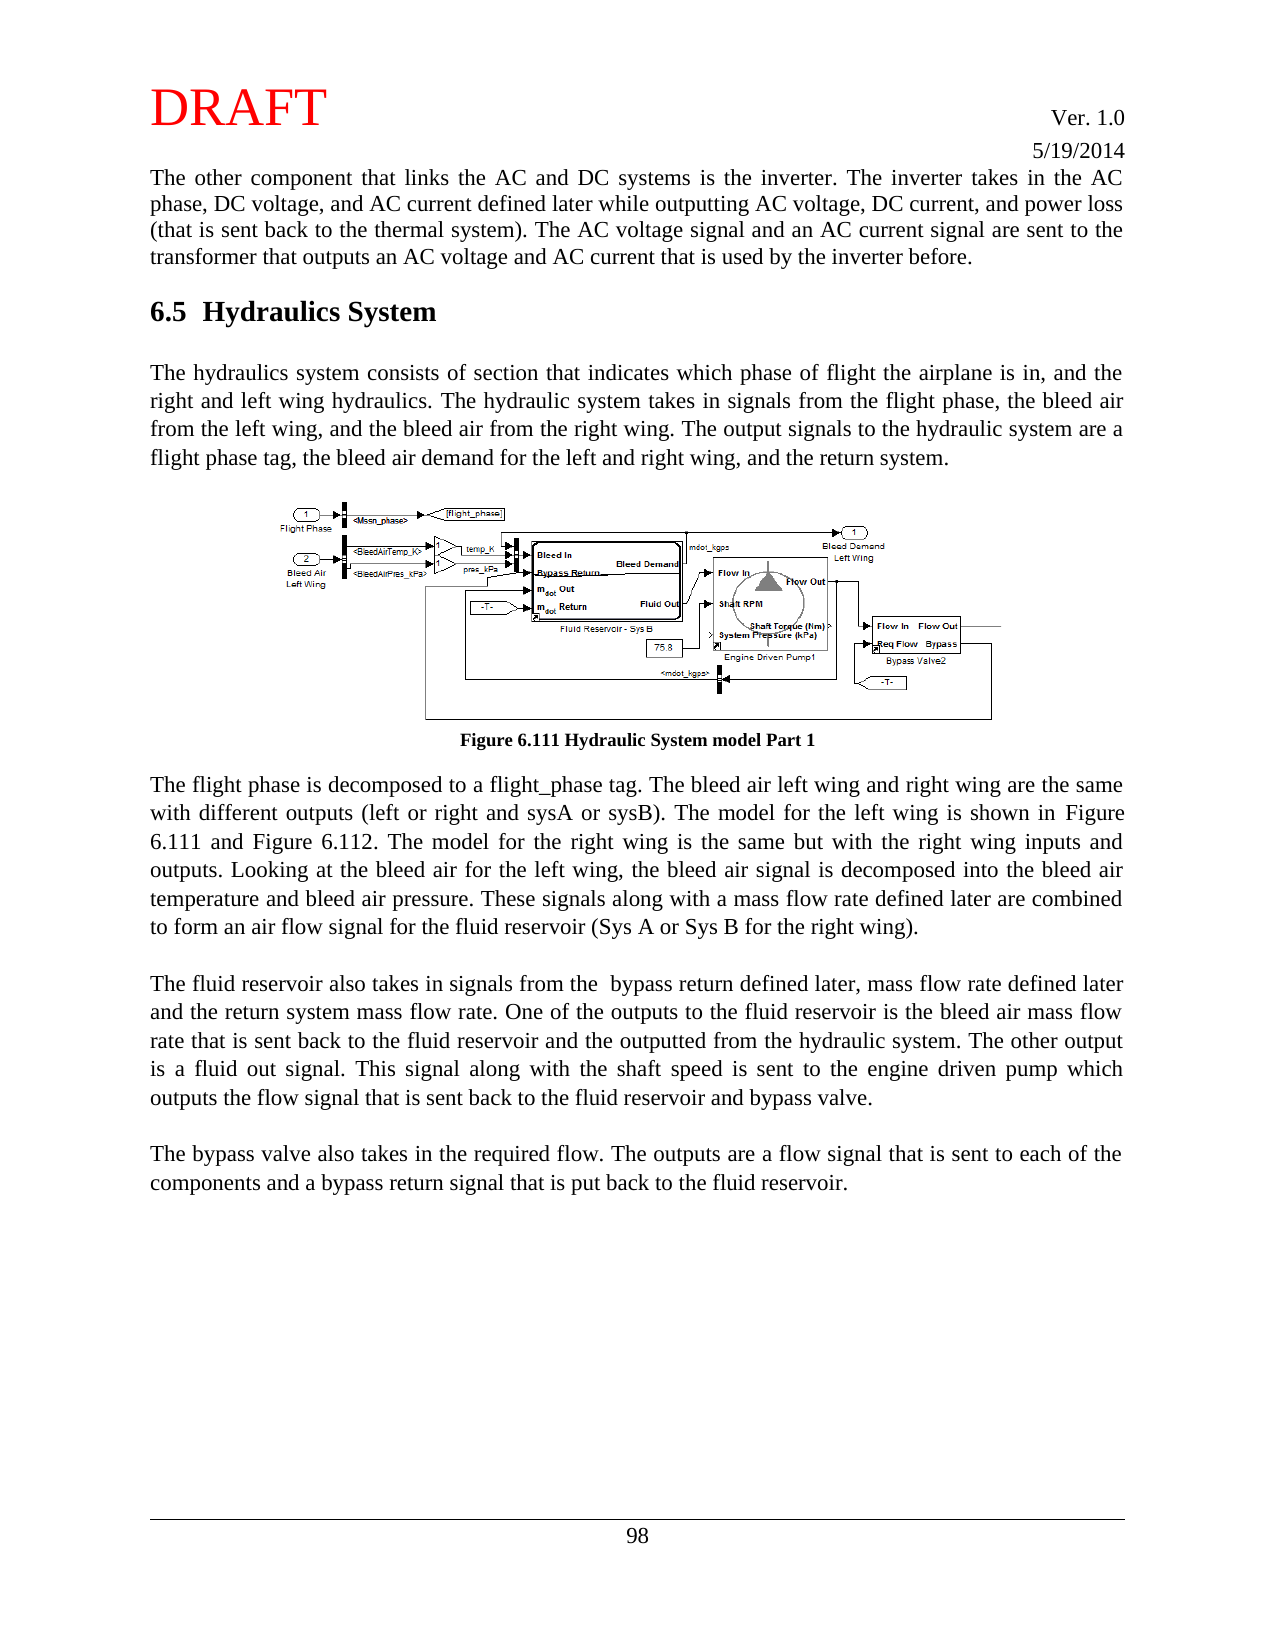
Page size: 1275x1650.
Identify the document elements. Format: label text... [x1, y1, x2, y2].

subtitle Hydraulics System [150, 294, 1125, 328]
picture [274, 500, 1002, 729]
text The hydraulics system consists of section that indicates which phase of flight the airplane is in, and the right and left wing hydraulics. The hydraulic system takes in signals from the flight phase, the bleed air from the left wing, and the bleed air from the right wing. The output signals to the hydraulic system are a flight phase tag, the bleed air demand for the left and right wing, and the return system. [150, 359, 1125, 470]
text The bypass valve also takes in the required flow. The outputs are a flow signal that is sent to each of the components and a bypass return signal that is put back to the fluid reservoir. [150, 1141, 1125, 1195]
text The fluid reservoir also takes in signals from the bypass return defined later, mass flow rate defined later and the return system mass flow rate. One of the outputs to the fluid reservoir is the bleed air mass flow rate that is sent back to the fluid reservoir and the outputted from the hydraulic system. The other output is a fluid out signal. This signal along with the shaft speed is sent to the engine driven pump which outputs the flow signal that is sent back to the fluid reservoir and bypass valve. [150, 970, 1125, 1110]
text The other component that links the AC and DC systems is the inverter. The inverter takes in the AC phase, DC voltage, and AC current defined later while outputting AC voltage, DC current, and power loss (that is sent back to the thermal system). The AC voltage signal and an AC current signal are sent to the transformer that outputs an AC voltage and AC current that is used by the inverter before. [150, 164, 1125, 269]
